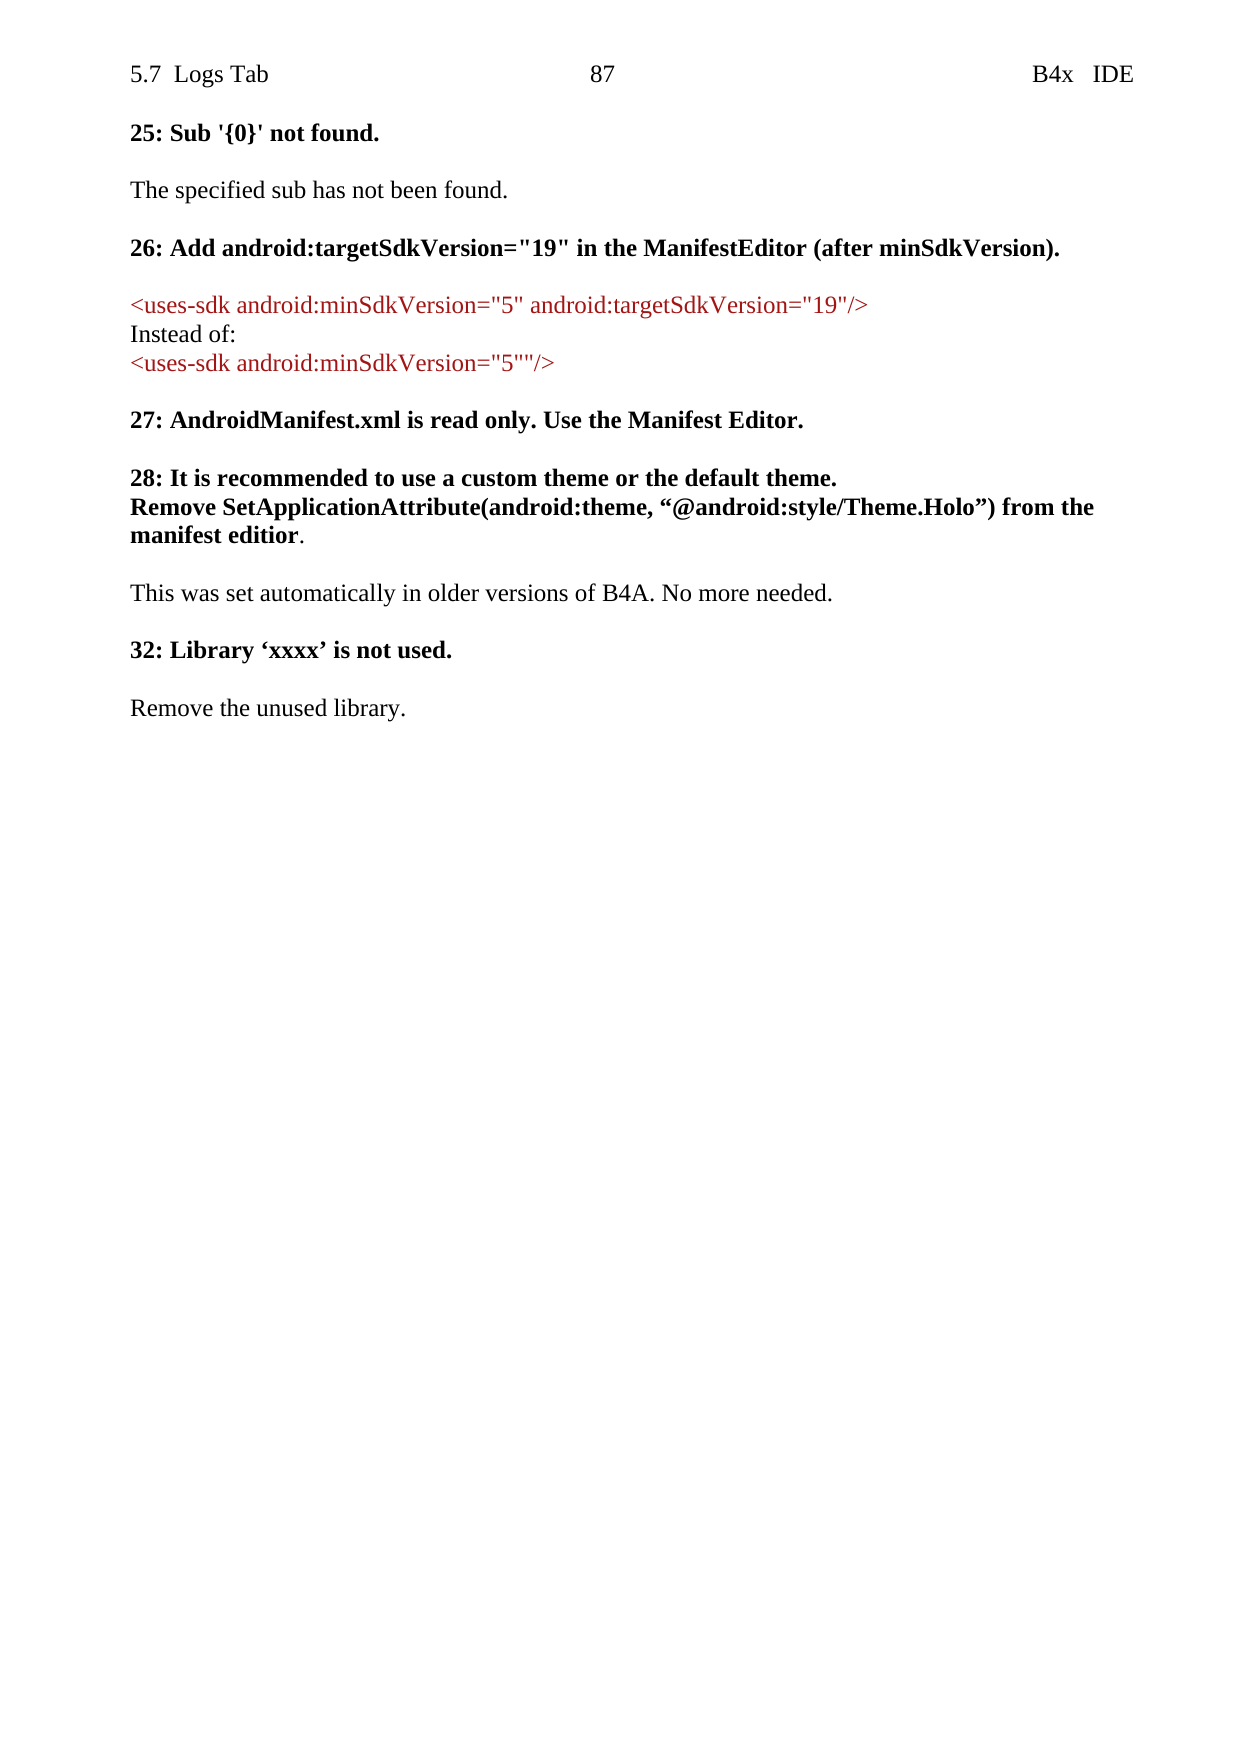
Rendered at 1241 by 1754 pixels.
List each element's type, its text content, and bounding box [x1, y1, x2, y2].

text Instead of: [130, 319, 1134, 348]
text 27: AndroidManifest.xml is read only. Use the Manifest Editor. [130, 406, 1134, 434]
text 32: Library ‘xxxx’ is not used. [130, 636, 1134, 664]
text 25: Sub '{0}' not found. [130, 118, 1134, 147]
text Remove SetApplicationAttribute(android:theme, “@android:style/Theme.Holo”) from the manifest editior. [130, 492, 1134, 549]
text <uses-sdk android:minSdkVersion="5""/> [130, 348, 1134, 377]
text 26: Add android:targetSdkVersion="19" in the ManifestEditor (after minSdkVersion). [130, 233, 1134, 262]
text 28: It is recommended to use a custom theme or the default theme. [130, 463, 1134, 492]
text This was set automatically in older versions of B4A. No more needed. [130, 578, 1134, 607]
text Remove the unused library. [130, 693, 1134, 722]
text <uses-sdk android:minSdkVersion="5" android:targetSdkVersion="19"/> [130, 291, 1134, 319]
text The specified sub has not been found. [130, 176, 1134, 204]
